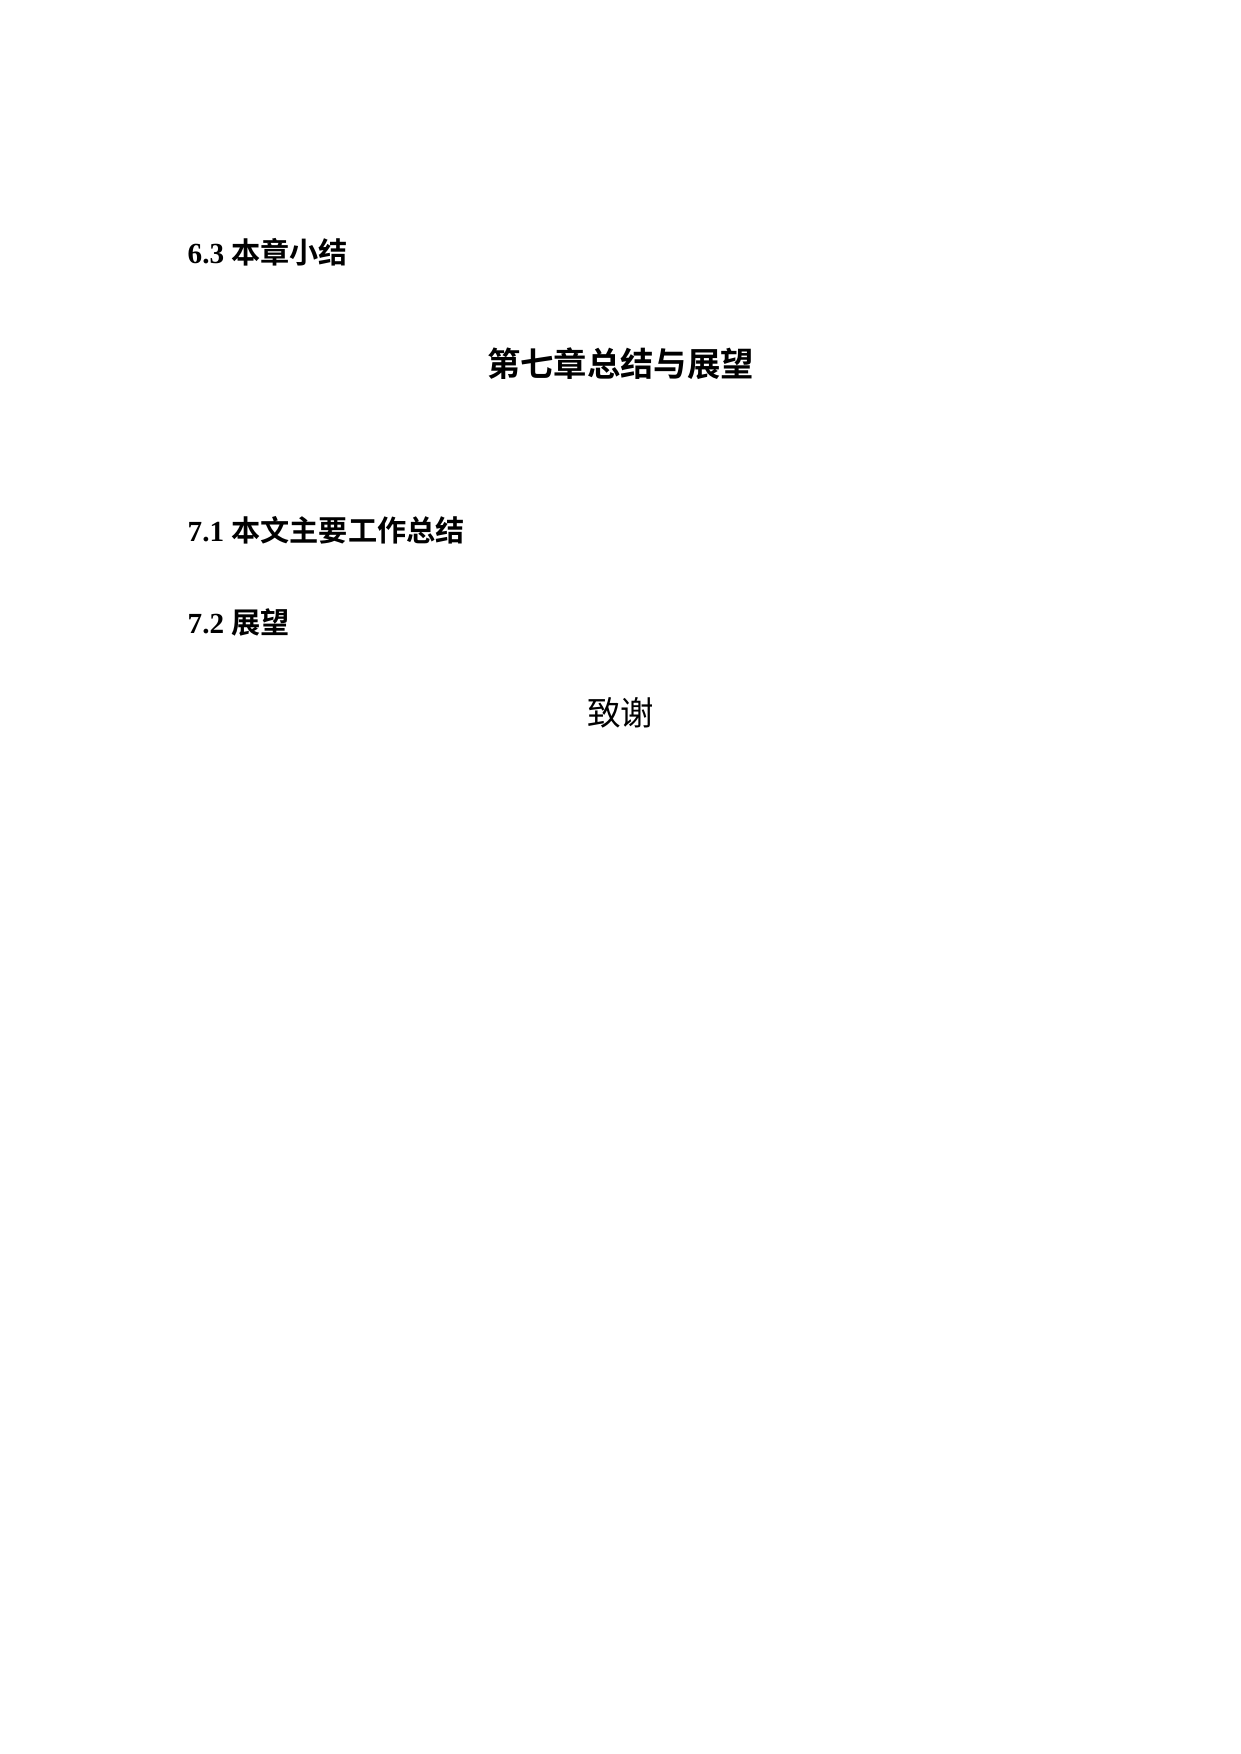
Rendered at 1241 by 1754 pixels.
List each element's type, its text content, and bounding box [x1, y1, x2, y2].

text 7.1 本文主要工作总结 [187, 497, 1053, 562]
subtitle 总结与展望 [187, 329, 1053, 394]
text 7.2 展望 [187, 588, 1053, 653]
text 6.3 本章小结 [187, 218, 1053, 283]
text 致谢 [187, 680, 1053, 745]
